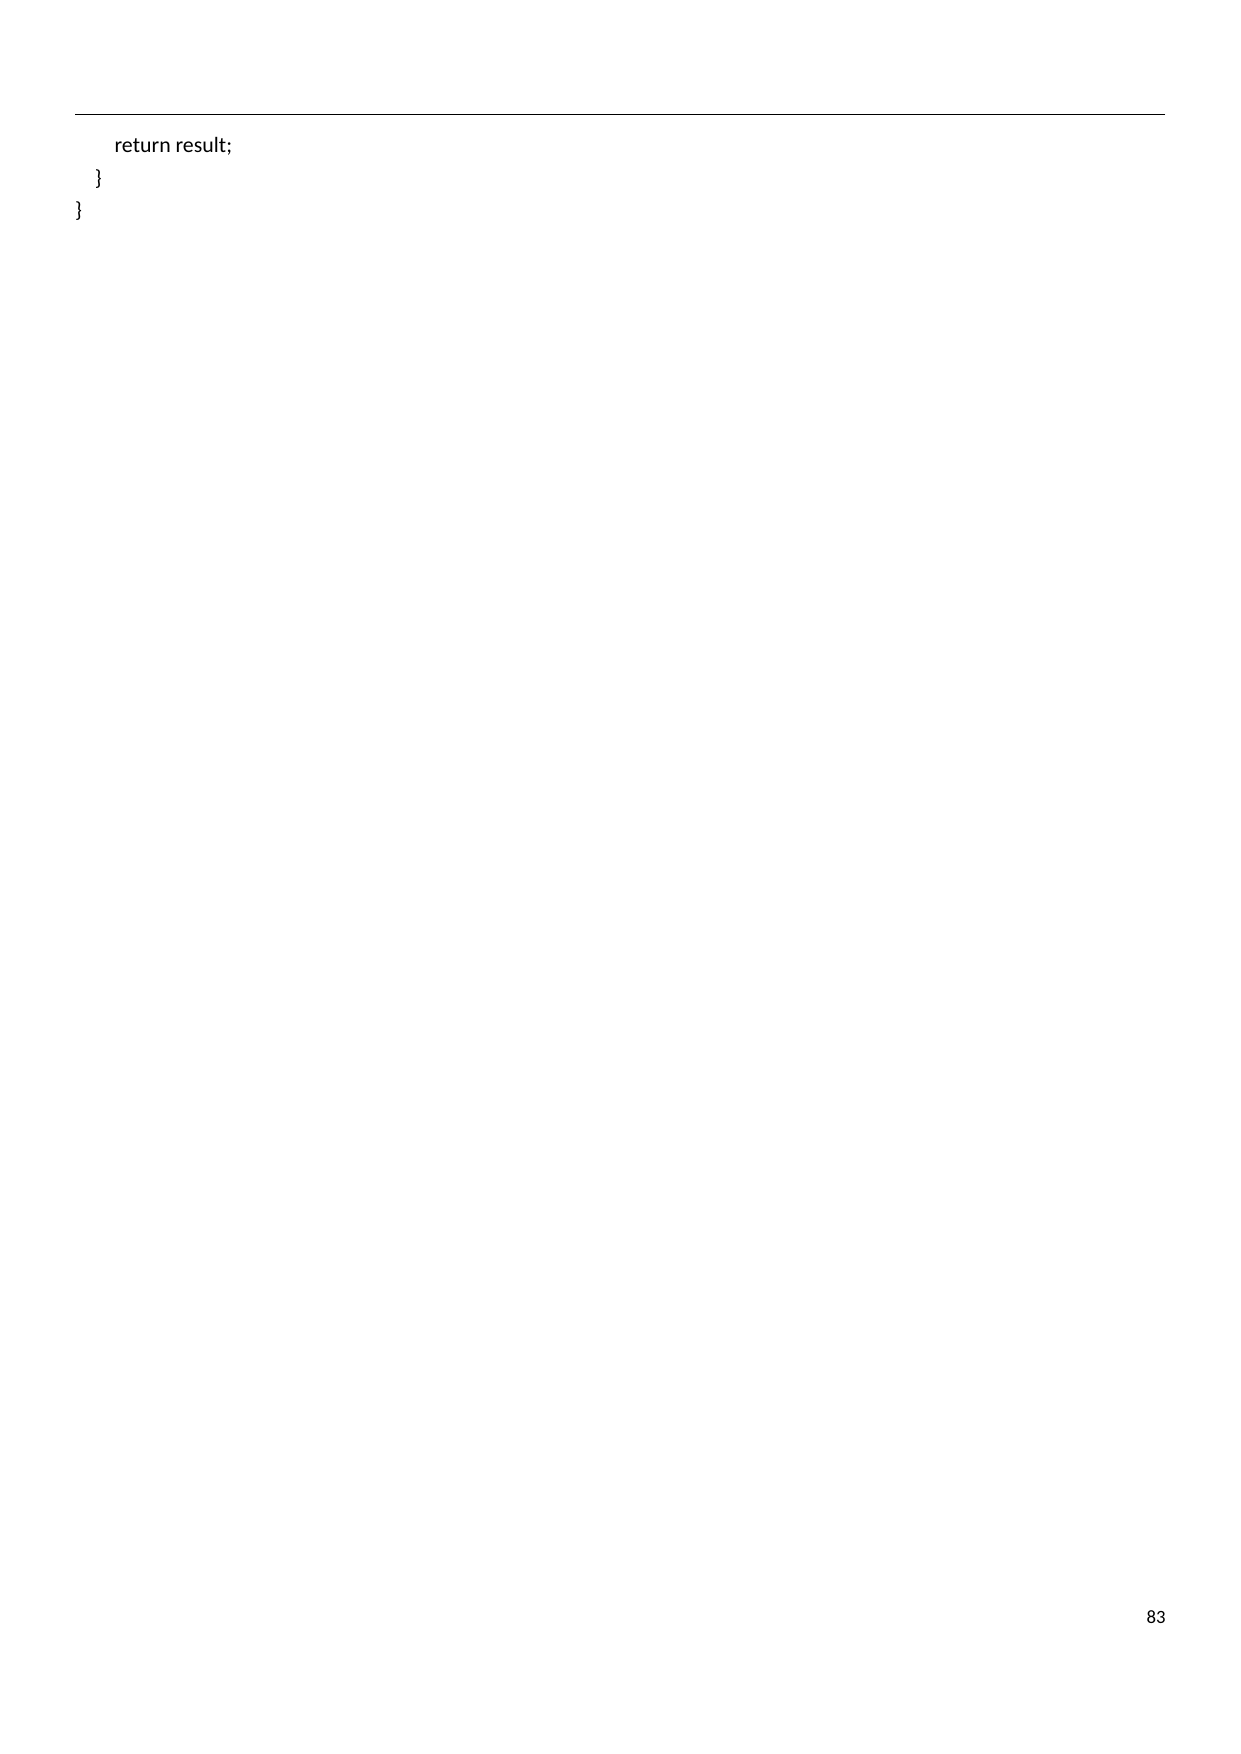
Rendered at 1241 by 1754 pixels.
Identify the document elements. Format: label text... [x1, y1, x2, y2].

text return result; [75, 129, 1165, 161]
text } [75, 194, 1165, 226]
text } [75, 161, 1165, 194]
